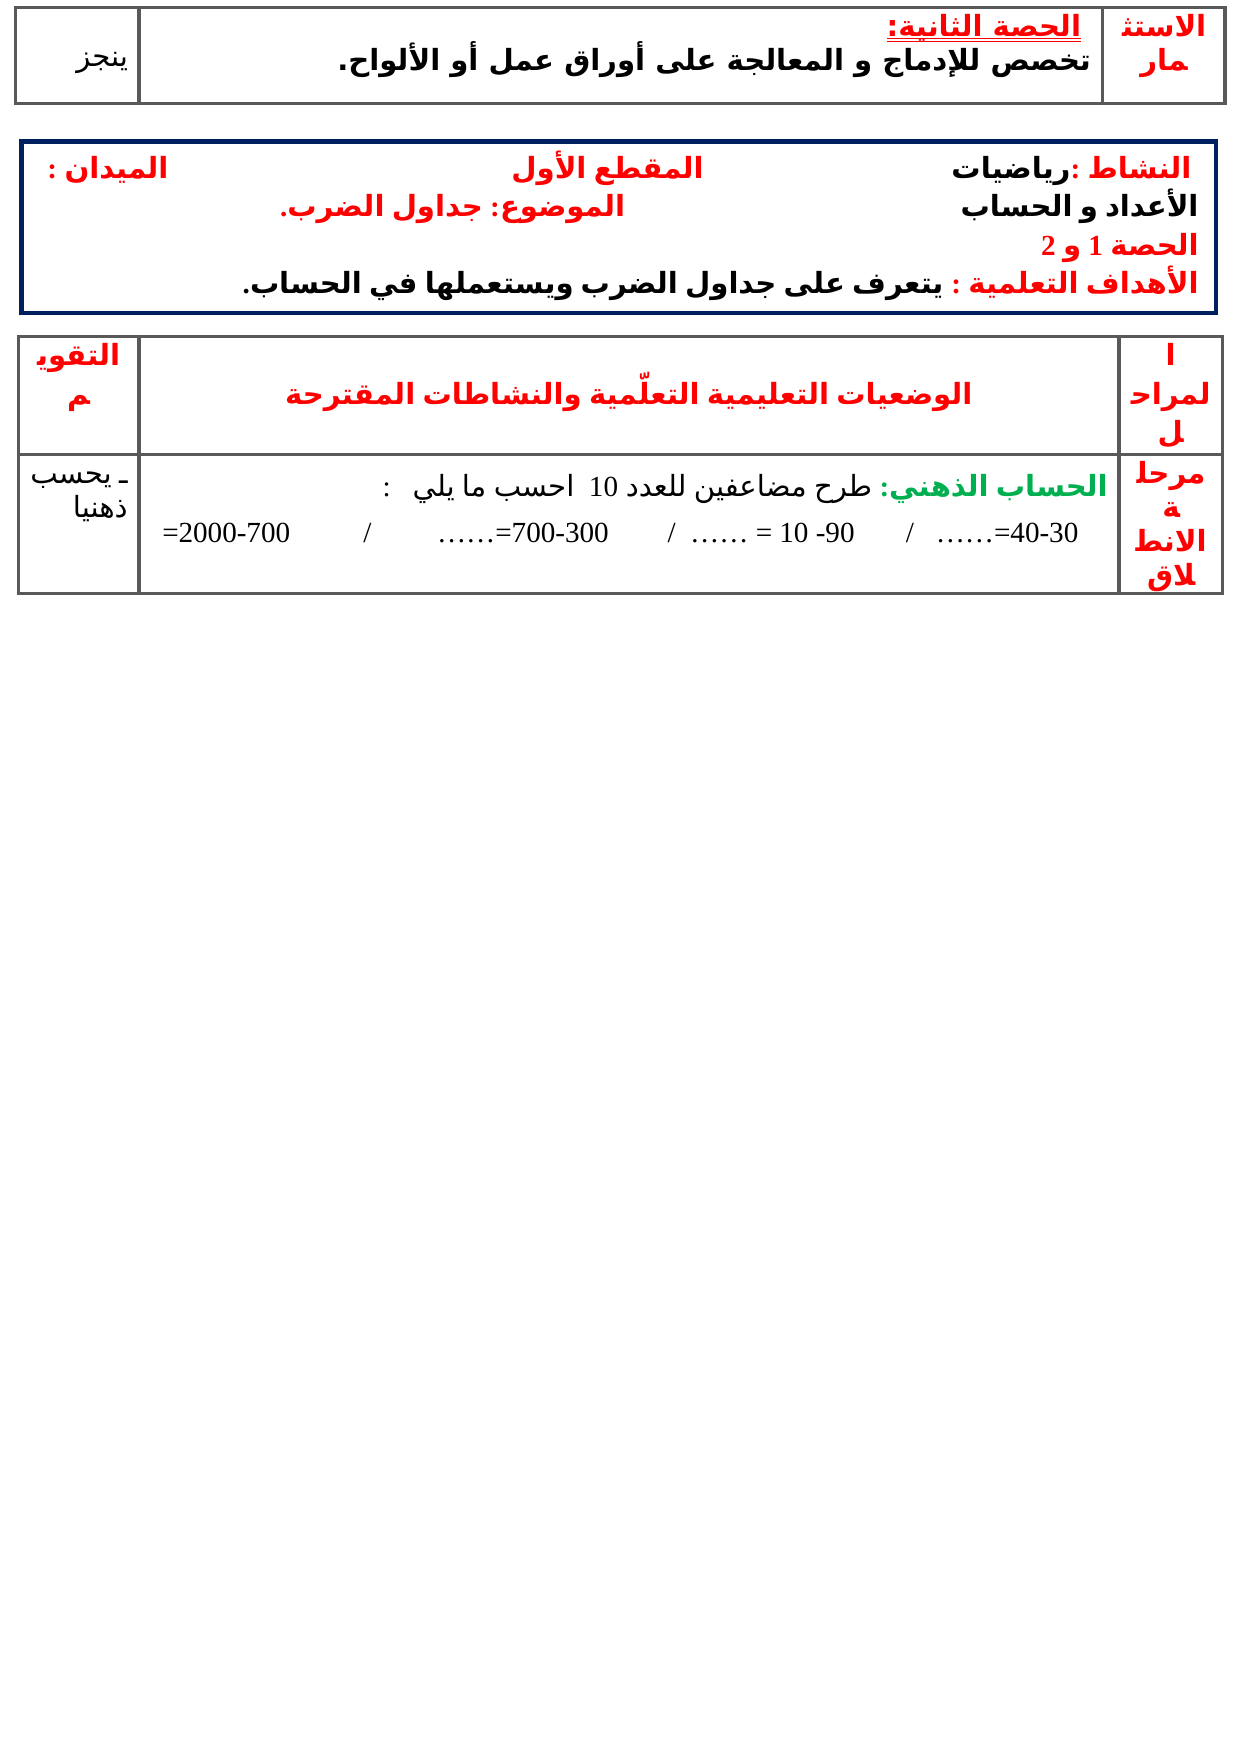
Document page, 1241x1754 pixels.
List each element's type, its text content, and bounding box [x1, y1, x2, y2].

table_header التقويم [20, 338, 137, 453]
table_header المراحل [1121, 338, 1221, 453]
table_cell الحصة الثانية: تخصص للإدماج و المعالجة على أوراق عمل أو الألواح. [141, 9, 1101, 102]
table_header الوضعيات التعليمية التعلّمية والنشاطات المقترحة [141, 338, 1117, 453]
table_cell الحساب الذهني: طرح مضاعفين للعدد 10 احسب ما يلي : 40-30=…… / 90- 10 = …… / 700-300=…… / 2000-700= [141, 456, 1117, 592]
table_cell الاستثمار [1104, 9, 1223, 102]
table_cell مرحلة الانطلاق [1121, 456, 1221, 592]
table_cell ينجز [17, 9, 137, 102]
table_cell ـ يحسب ذهنيا [20, 456, 137, 592]
